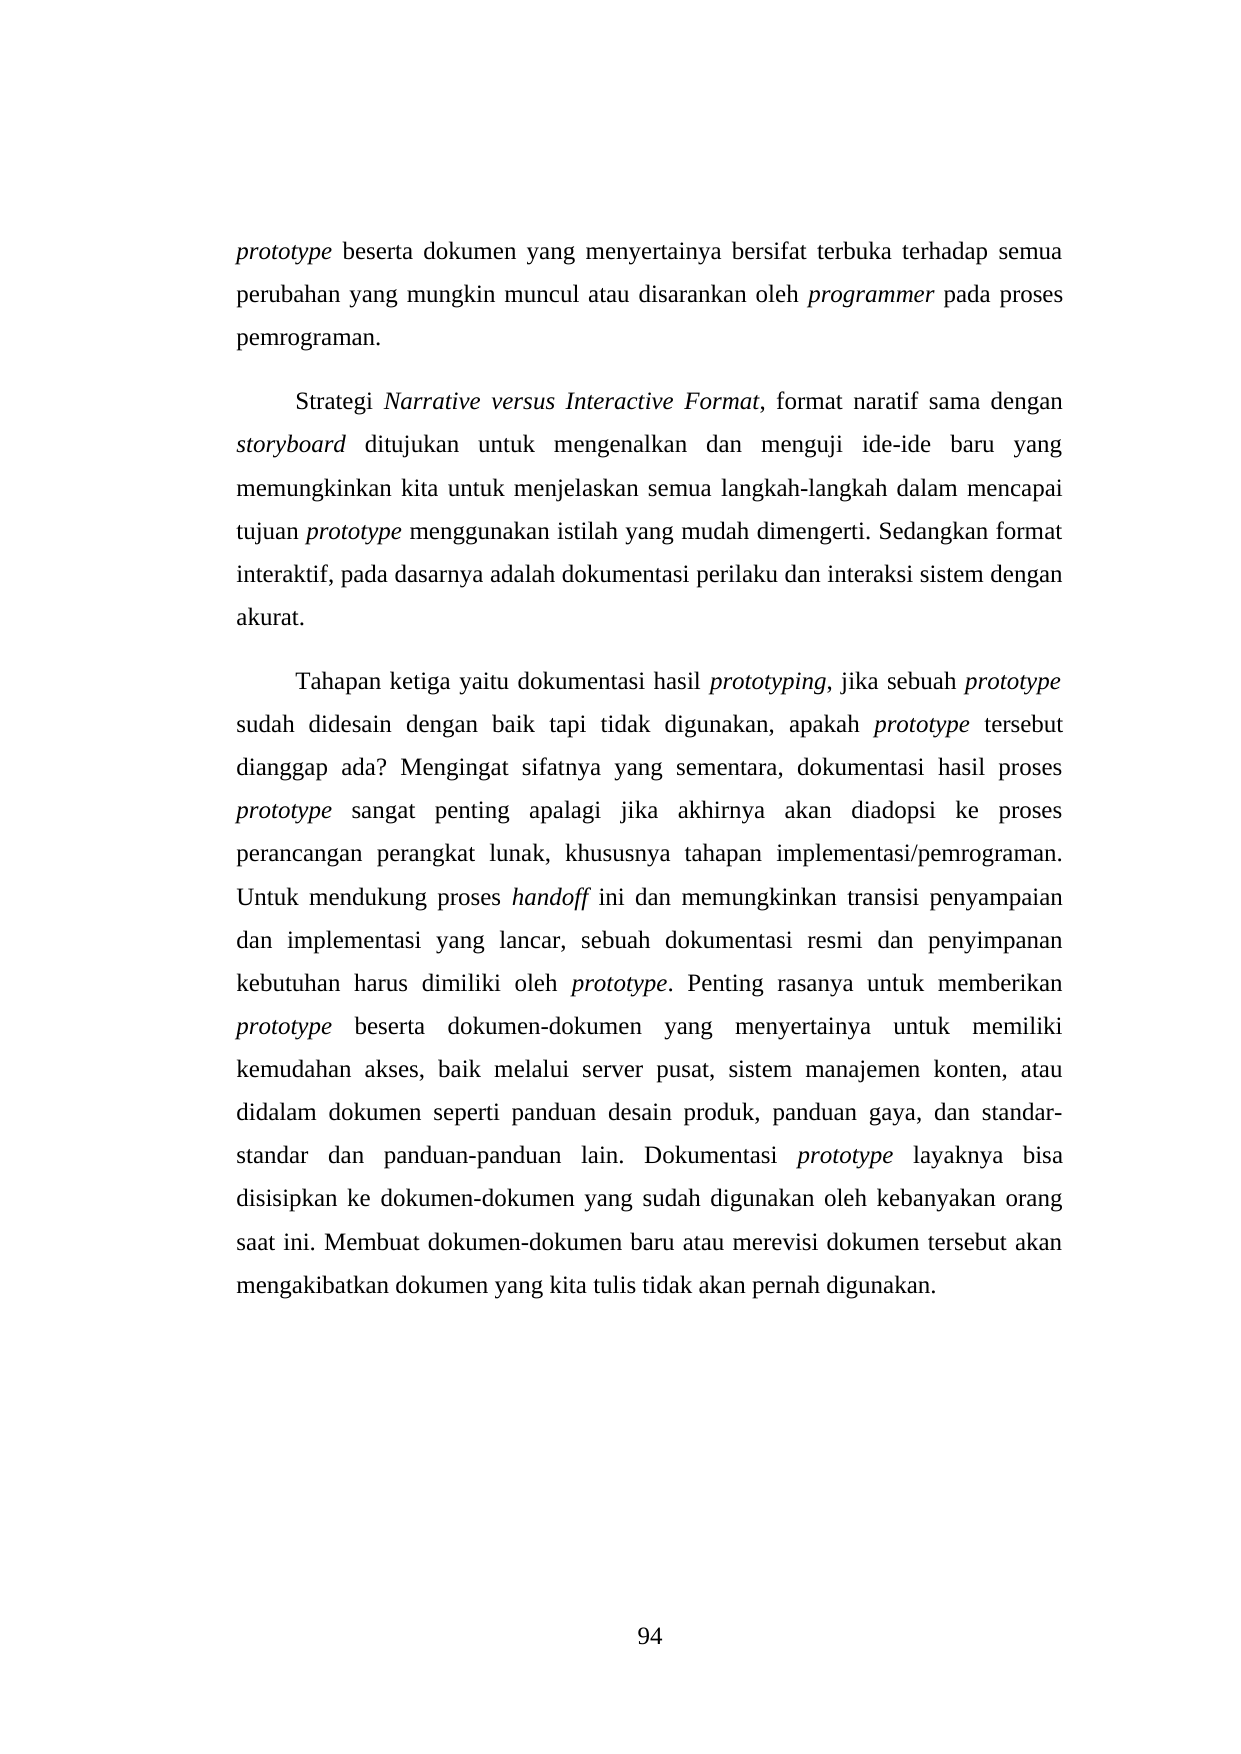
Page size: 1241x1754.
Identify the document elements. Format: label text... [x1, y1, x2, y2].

text Strategi Narrative versus Interactive Format, format naratif sama dengan storyboard ditujukan untuk mengenalkan dan menguji ide-ide baru yang memungkinkan kita untuk menjelaskan semua langkah-langkah dalam mencapai tujuan prototype menggunakan istilah yang mudah dimengerti. Sedangkan format interaktif, pada dasarnya adalah dokumentasi perilaku dan interaksi sistem dengan akurat. [236, 386, 1063, 631]
text Tahapan ketiga yaitu dokumentasi hasil prototyping, jika sebuah prototype sudah didesain dengan baik tapi tidak digunakan, apakah prototype tersebut dianggap ada? Mengingat sifatnya yang sementara, dokumentasi hasil proses prototype sangat penting apalagi jika akhirnya akan diadopsi ke proses perancangan perangkat lunak, khususnya tahapan implementasi/pemrograman. Untuk mendukung proses handoff ini dan memungkinkan transisi penyampaian dan implementasi yang lancar, sebuah dokumentasi resmi dan penyimpanan kebutuhan harus dimiliki oleh prototype. Penting rasanya untuk memberikan prototype beserta dokumen-dokumen yang menyertainya untuk memiliki kemudahan akses, baik melalui server pusat, sistem manajemen konten, atau didalam dokumen seperti panduan desain produk, panduan gaya, dan standar-standar dan panduan-panduan lain. Dokumentasi prototype layaknya bisa disisipkan ke dokumen-dokumen yang sudah digunakan oleh kebanyakan orang saat ini. Membuat dokumen-dokumen baru atau merevisi dokumen tersebut akan mengakibatkan dokumen yang kita tulis tidak akan pernah digunakan. [236, 666, 1063, 1298]
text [236, 236, 1063, 351]
